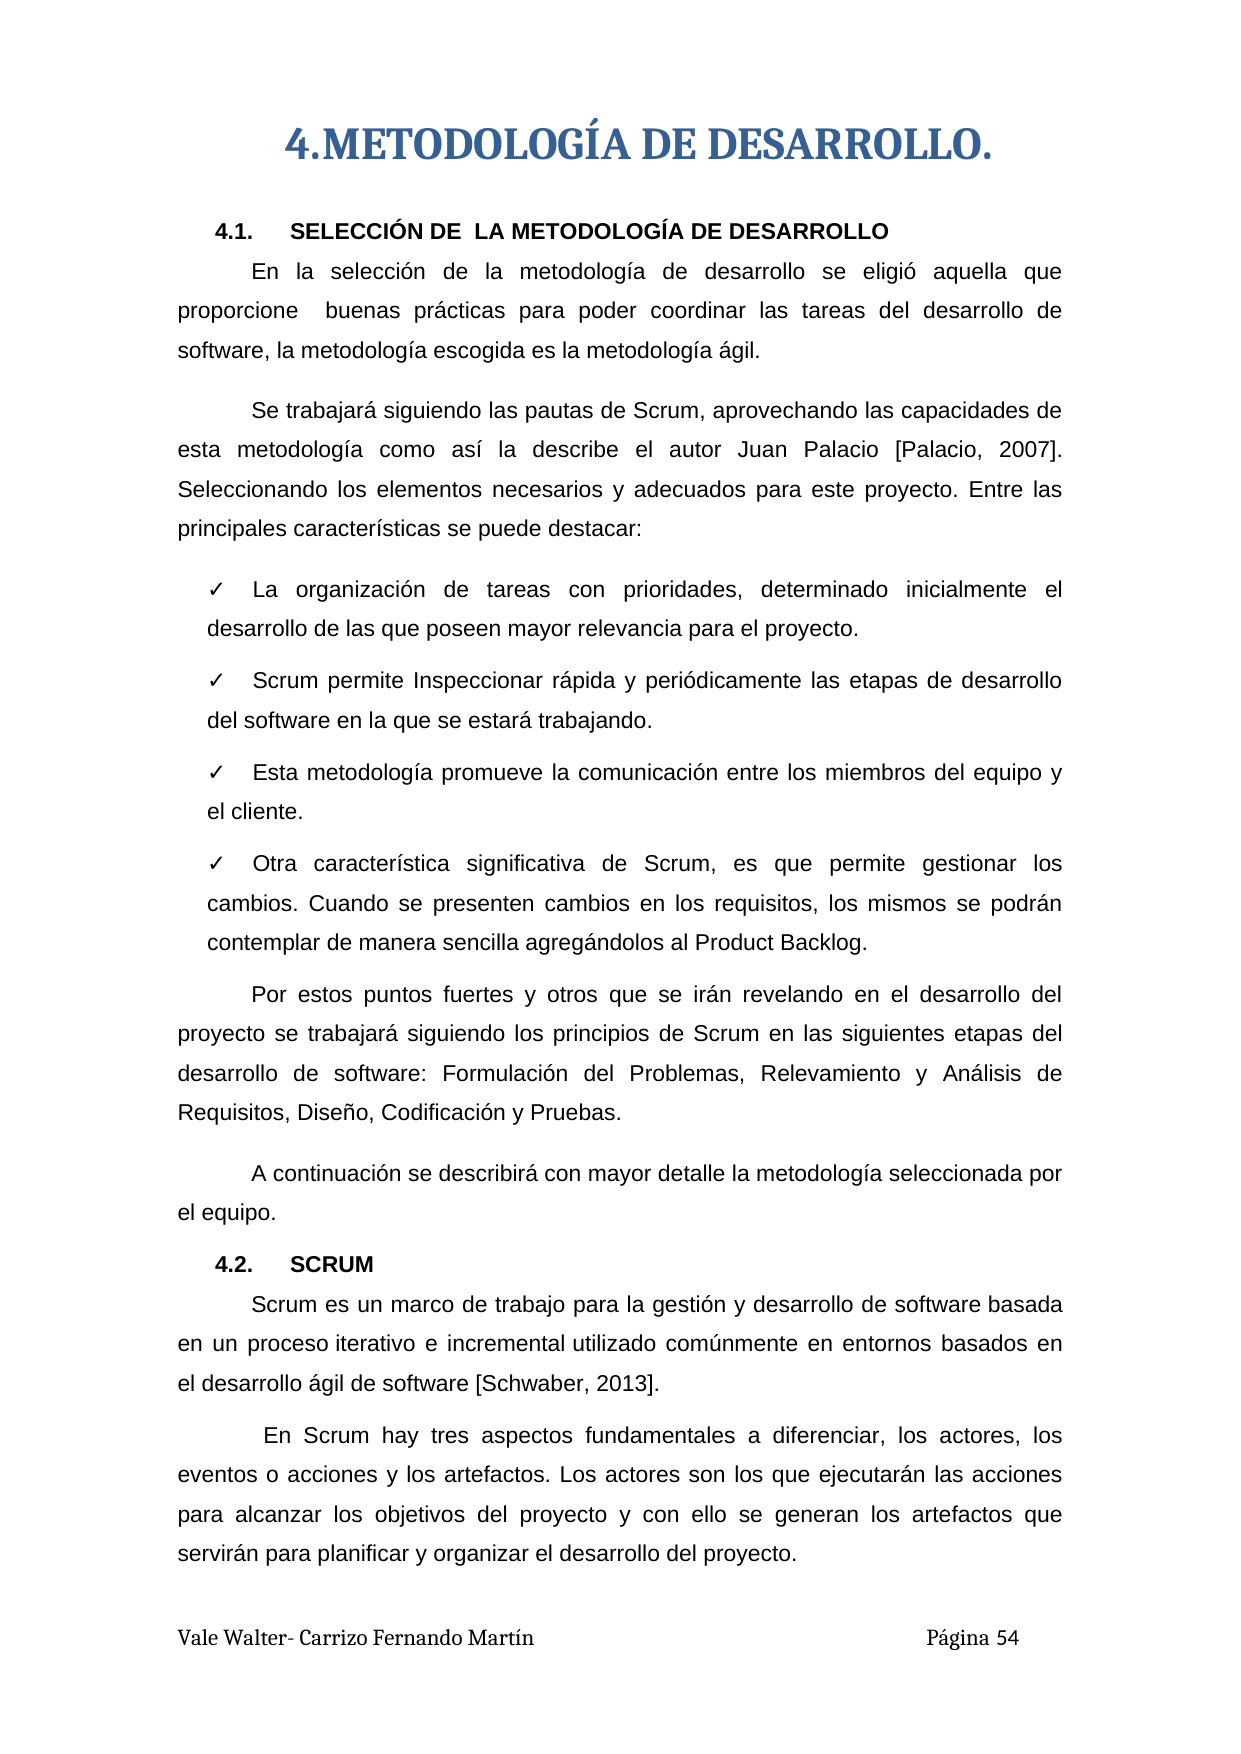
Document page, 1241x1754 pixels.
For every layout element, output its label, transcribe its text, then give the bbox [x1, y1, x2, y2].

list Esta metodología promueve la comunicación entre los miembros del equipo y el cliente. [207, 758, 1063, 824]
text A continuación se describirá con mayor detalle la metodología seleccionada por el equipo. [177, 1160, 1063, 1226]
text Por estos puntos fuertes y otros que se irán revelando en el desarrollo del proyecto se trabajará siguiendo los principios de Scrum en las siguientes etapas del desarrollo de software: Formulación del Problemas, Relevamiento y Análisis de Requisitos, Diseño, Codificación y Pruebas. [177, 981, 1063, 1126]
subtitle SELECCIÓN DE LA METODOLOGÍA DE DESARROLLO [215, 218, 1063, 244]
list METODOLOGÍA DE DESARROLLO. [215, 118, 1063, 171]
text En Scrum hay tres aspectos fundamentales a diferenciar, los actores, los eventos o acciones y los artefactos. Los actores son los que ejecutarán las acciones para alcanzar los objetivos del proyecto y con ello se generan los artefactos que servirán para planificar y organizar el desarrollo del proyecto. [177, 1422, 1063, 1566]
list SCRUM [215, 1251, 1063, 1277]
text Scrum es un marco de trabajo para la gestión y desarrollo de software basada en un proceso iterativo e incremental utilizado comúnmente en entornos basados en el desarrollo ágil de software [Schwaber, 2013]. [177, 1291, 1063, 1396]
text Se trabajará siguiendo las pautas de Scrum, aprovechando las capacidades de esta metodología como así la describe el autor Juan Palacio [Palacio, 2007]. Seleccionando los elementos necesarios y adecuados para este proyecto. Entre las principales características se puede destacar: [177, 397, 1063, 542]
list Scrum permite Inspeccionar rápida y periódicamente las etapas de desarrollo del software en la que se estará trabajando. [207, 667, 1063, 733]
list Otra característica significativa de Scrum, es que permite gestionar los cambios. Cuando se presenten cambios en los requisitos, los mismos se podrán contemplar de manera sencilla agregándolos al Product Backlog. [207, 850, 1063, 955]
text En la selección de la metodología de desarrollo se eligió aquella que proporcione buenas prácticas para poder coordinar las tareas del desarrollo de software, la metodología escogida es la metodología ágil. [177, 258, 1063, 363]
list La organización de tareas con prioridades, determinado inicialmente el desarrollo de las que poseen mayor relevancia para el proyecto. [207, 576, 1063, 641]
